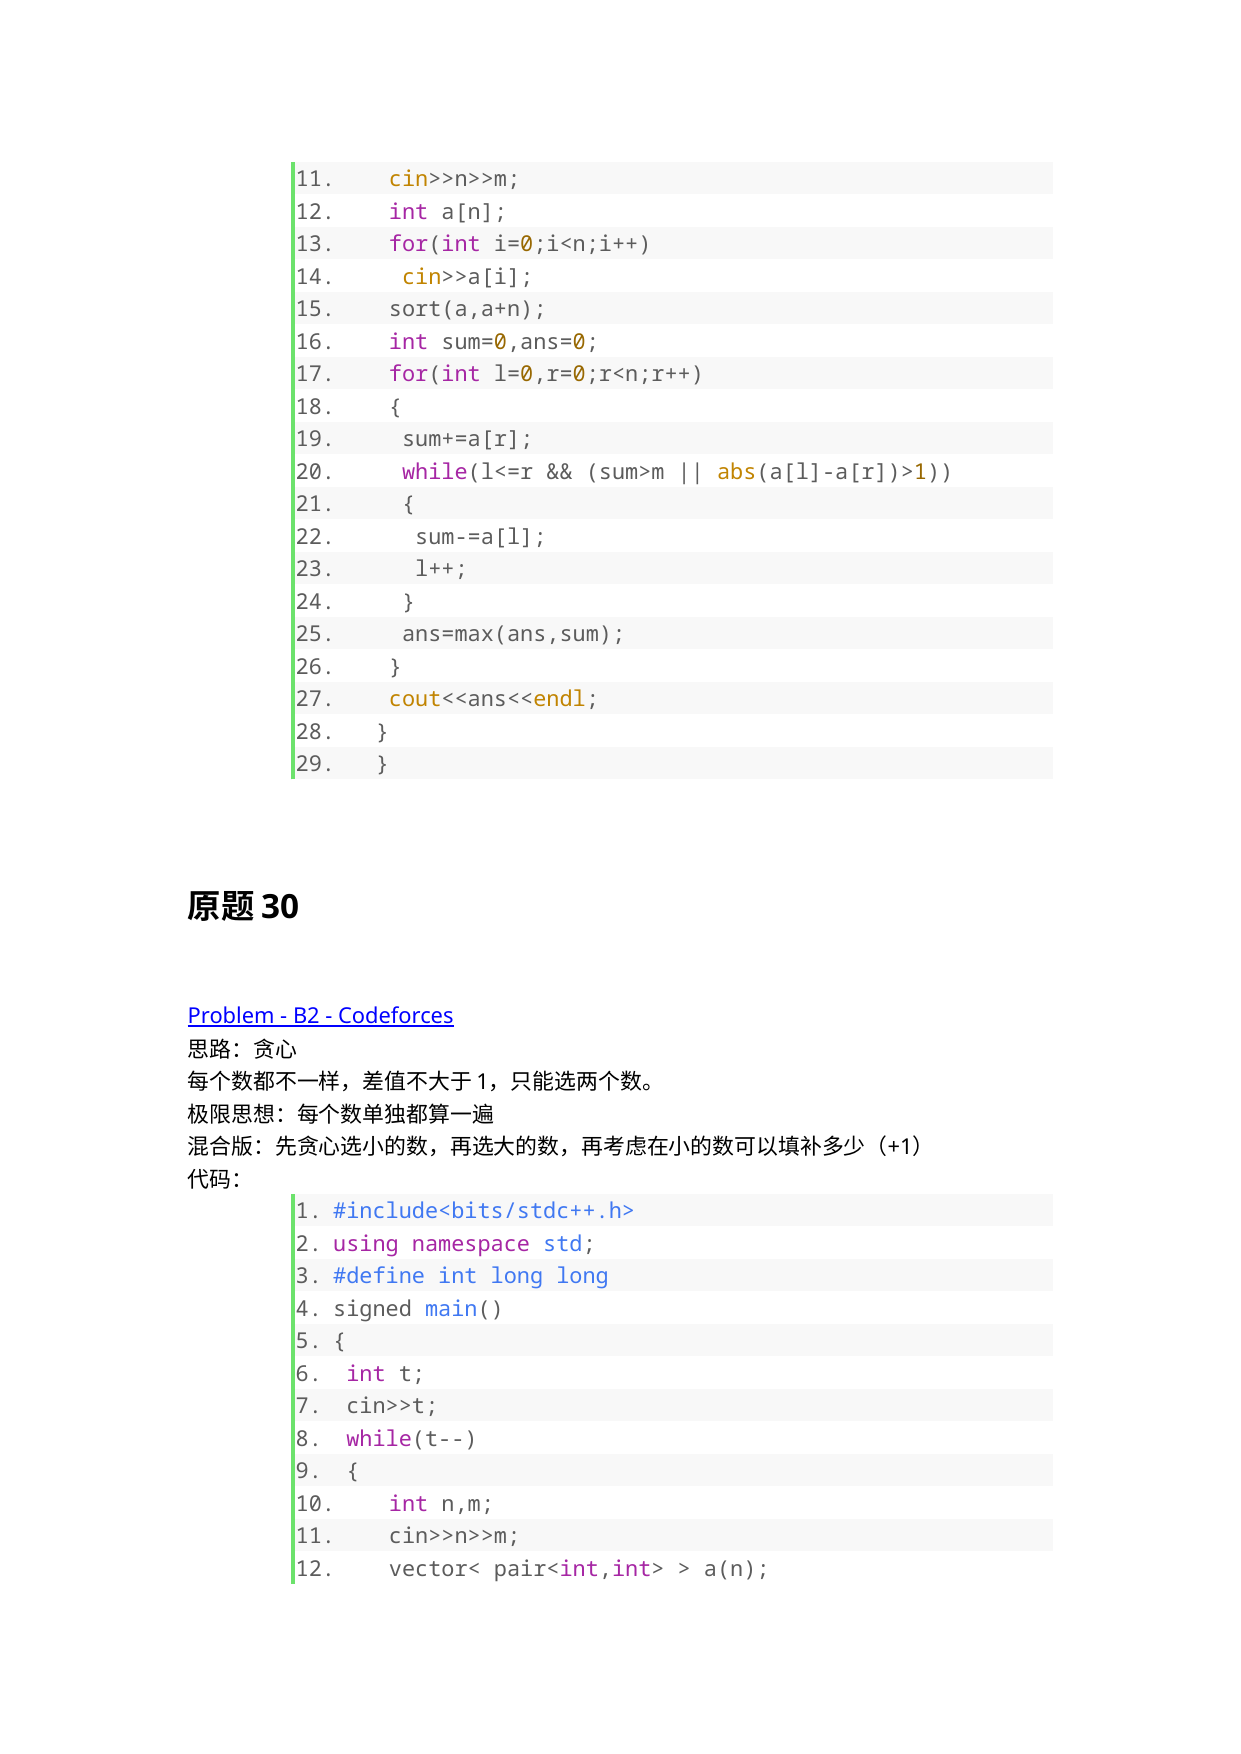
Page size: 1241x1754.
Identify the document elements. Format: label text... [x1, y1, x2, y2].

subtitle 原题30 [187, 872, 1053, 937]
list while(t--) [295, 1421, 1053, 1454]
list { [295, 1454, 1053, 1486]
text 极限思想：每个数单独都算一遍 [187, 1096, 1053, 1129]
list cin>>n>>m; [295, 162, 1053, 194]
list signed main() [295, 1291, 1053, 1324]
list cin>>a[i]; [295, 259, 1053, 292]
list int sum=0,ans=0; [295, 324, 1053, 357]
list { [295, 389, 1053, 422]
list { [295, 1324, 1053, 1356]
list cin>>t; [295, 1389, 1053, 1421]
list l++; [295, 552, 1053, 584]
list cout<<ans<<endl; [295, 682, 1053, 714]
list vector< pair<int,int> > a(n); [295, 1551, 1053, 1584]
text 混合版：先贪心选小的数，再选大的数，再考虑在小的数可以填补多少（+1） [187, 1129, 1053, 1161]
text 思路：贪心 [187, 1031, 1053, 1064]
list cin>>n>>m; [295, 1519, 1053, 1551]
list sum+=a[r]; [295, 422, 1053, 454]
list #include<bits/stdc++.h> [295, 1194, 1053, 1226]
text 每个数都不一样，差值不大于1，只能选两个数。 [187, 1064, 1053, 1096]
text 代码： [187, 1161, 1053, 1194]
list sort(a,a+n); [295, 292, 1053, 324]
list } [295, 747, 1053, 779]
list int n,m; [295, 1486, 1053, 1519]
list { [295, 487, 1053, 519]
list } [295, 714, 1053, 747]
list for(int l=0,r=0;r<n;r++) [295, 357, 1053, 389]
list ans=max(ans,sum); [295, 617, 1053, 649]
list int t; [295, 1356, 1053, 1389]
list for(int i=0;i<n;i++) [295, 227, 1053, 259]
list } [295, 584, 1053, 617]
list sum-=a[l]; [295, 519, 1053, 552]
list } [295, 649, 1053, 682]
text Problem - B2 - Codeforces [187, 999, 1053, 1031]
list #define int long long [295, 1259, 1053, 1291]
list using namespace std; [295, 1226, 1053, 1259]
list while(l<=r && (sum>m || abs(a[l]-a[r])>1)) [295, 454, 1053, 487]
list int a[n]; [295, 194, 1053, 227]
